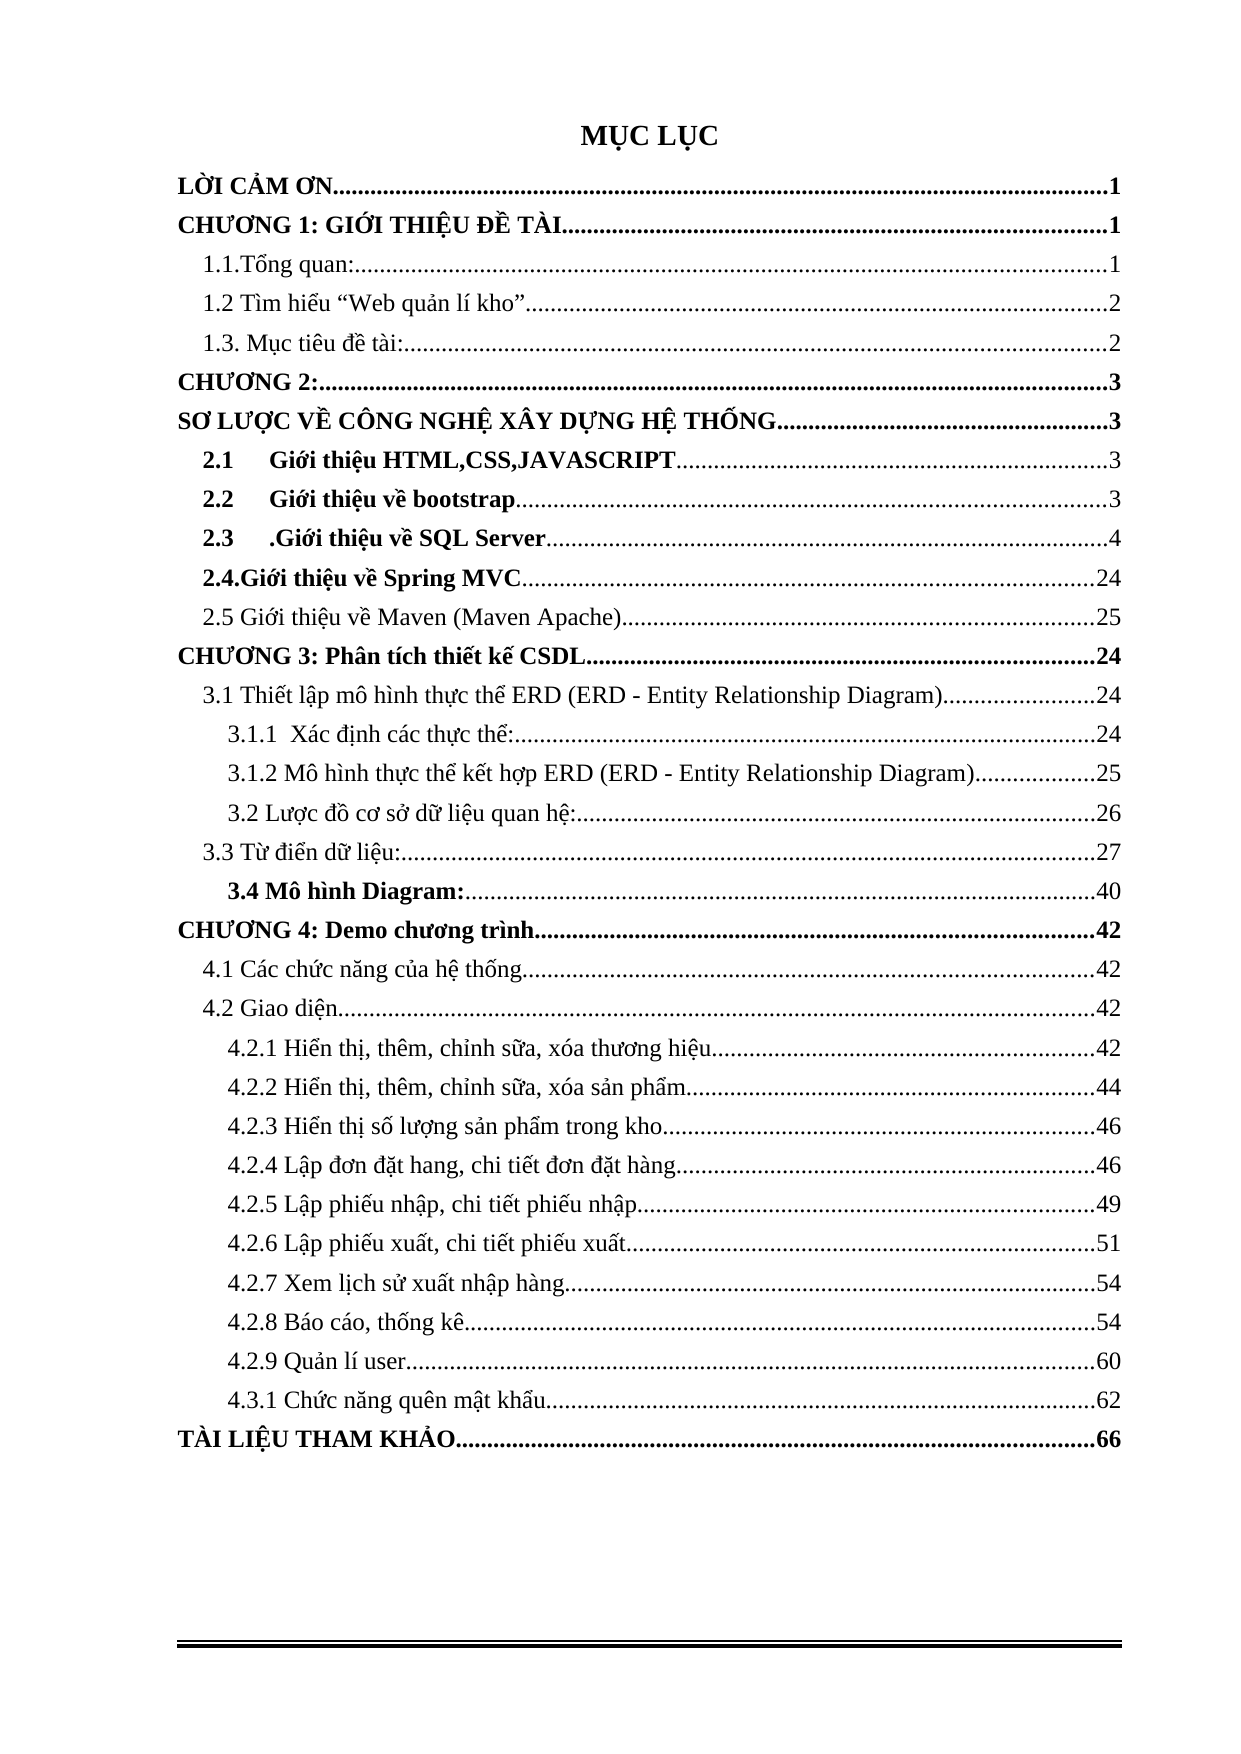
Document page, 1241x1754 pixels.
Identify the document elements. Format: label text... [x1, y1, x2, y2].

text CHƯƠNG 3: Phân tích thiết kế CSDL 24 [177, 641, 1122, 670]
text 2.2 Giới thiệu về bootstrap 3 [202, 484, 1122, 513]
text 1.3. Mục tiêu đề tài: 2 [202, 328, 1122, 356]
text 4.2.7 Xem lịch sử xuất nhập hàng 54 [227, 1268, 1122, 1296]
text 3.4 Mô hình Diagram: 40 [227, 876, 1122, 905]
text CHƯƠNG 1: GIỚI THIỆU ĐỀ TÀI 1 [177, 210, 1122, 239]
text 2.5 Giới thiệu về Maven (Maven Apache). 25 [202, 602, 1122, 631]
text MỤC LỤC [177, 118, 1122, 152]
text LỜI CẢM ƠN 1 [177, 171, 1122, 200]
text CHƯƠNG 4: Demo chương trình 42 [177, 915, 1122, 944]
text 2.4.Giới thiệu về Spring MVC 24 [202, 563, 1122, 591]
text 1.2 Tìm hiểu “Web quản lí kho”. 2 [202, 288, 1122, 317]
text 3.2 Lược đồ cơ sở dữ liệu quan hệ: 26 [227, 798, 1122, 826]
text 4.2.3 Hiển thị số lượng sản phẩm trong kho 46 [227, 1111, 1122, 1140]
text 2.1 Giới thiệu HTML,CSS,JAVASCRIPT 3 [202, 445, 1122, 474]
text 4.3.1 Chức năng quên mật khẩu 62 [227, 1385, 1122, 1414]
text CHƯƠNG 2: 3 [177, 367, 1122, 396]
text 2.3 .Giới thiệu về SQL Server 4 [202, 523, 1122, 552]
text 1.1.Tổng quan: 1 [202, 249, 1122, 278]
text 3.1 Thiết lập mô hình thực thể ERD (ERD - Entity Relationship Diagram) 24 [202, 680, 1122, 709]
text 4.2.2 Hiển thị, thêm, chỉnh sữa, xóa sản phẩm 44 [227, 1072, 1122, 1101]
text 4.2.1 Hiển thị, thêm, chỉnh sữa, xóa thương hiệu 42 [227, 1033, 1122, 1061]
text SƠ LƯỢC VỀ CÔNG NGHỆ XÂY DỰNG HỆ THỐNG 3 [177, 406, 1122, 435]
text 3.1.1 Xác định các thực thể: 24 [227, 719, 1122, 748]
text TÀI LIỆU THAM KHẢO 66 [177, 1424, 1122, 1453]
text 4.2.6 Lập phiếu xuất, chi tiết phiếu xuất 51 [227, 1228, 1122, 1257]
text 4.2.5 Lập phiếu nhập, chi tiết phiếu nhập 49 [227, 1189, 1122, 1218]
text 4.2.4 Lập đơn đặt hang, chi tiết đơn đặt hàng 46 [227, 1150, 1122, 1179]
text 4.2.9 Quản lí user 60 [227, 1346, 1122, 1375]
text 3.3 Từ điển dữ liệu: 27 [202, 837, 1122, 866]
text 4.2 Giao diện 42 [202, 993, 1122, 1022]
text 4.1 Các chức năng của hệ thống 42 [202, 954, 1122, 983]
text 3.1.2 Mô hình thực thể kết hợp ERD (ERD - Entity Relationship Diagram) 25 [227, 758, 1122, 787]
text 4.2.8 Báo cáo, thống kê. 54 [227, 1307, 1122, 1336]
